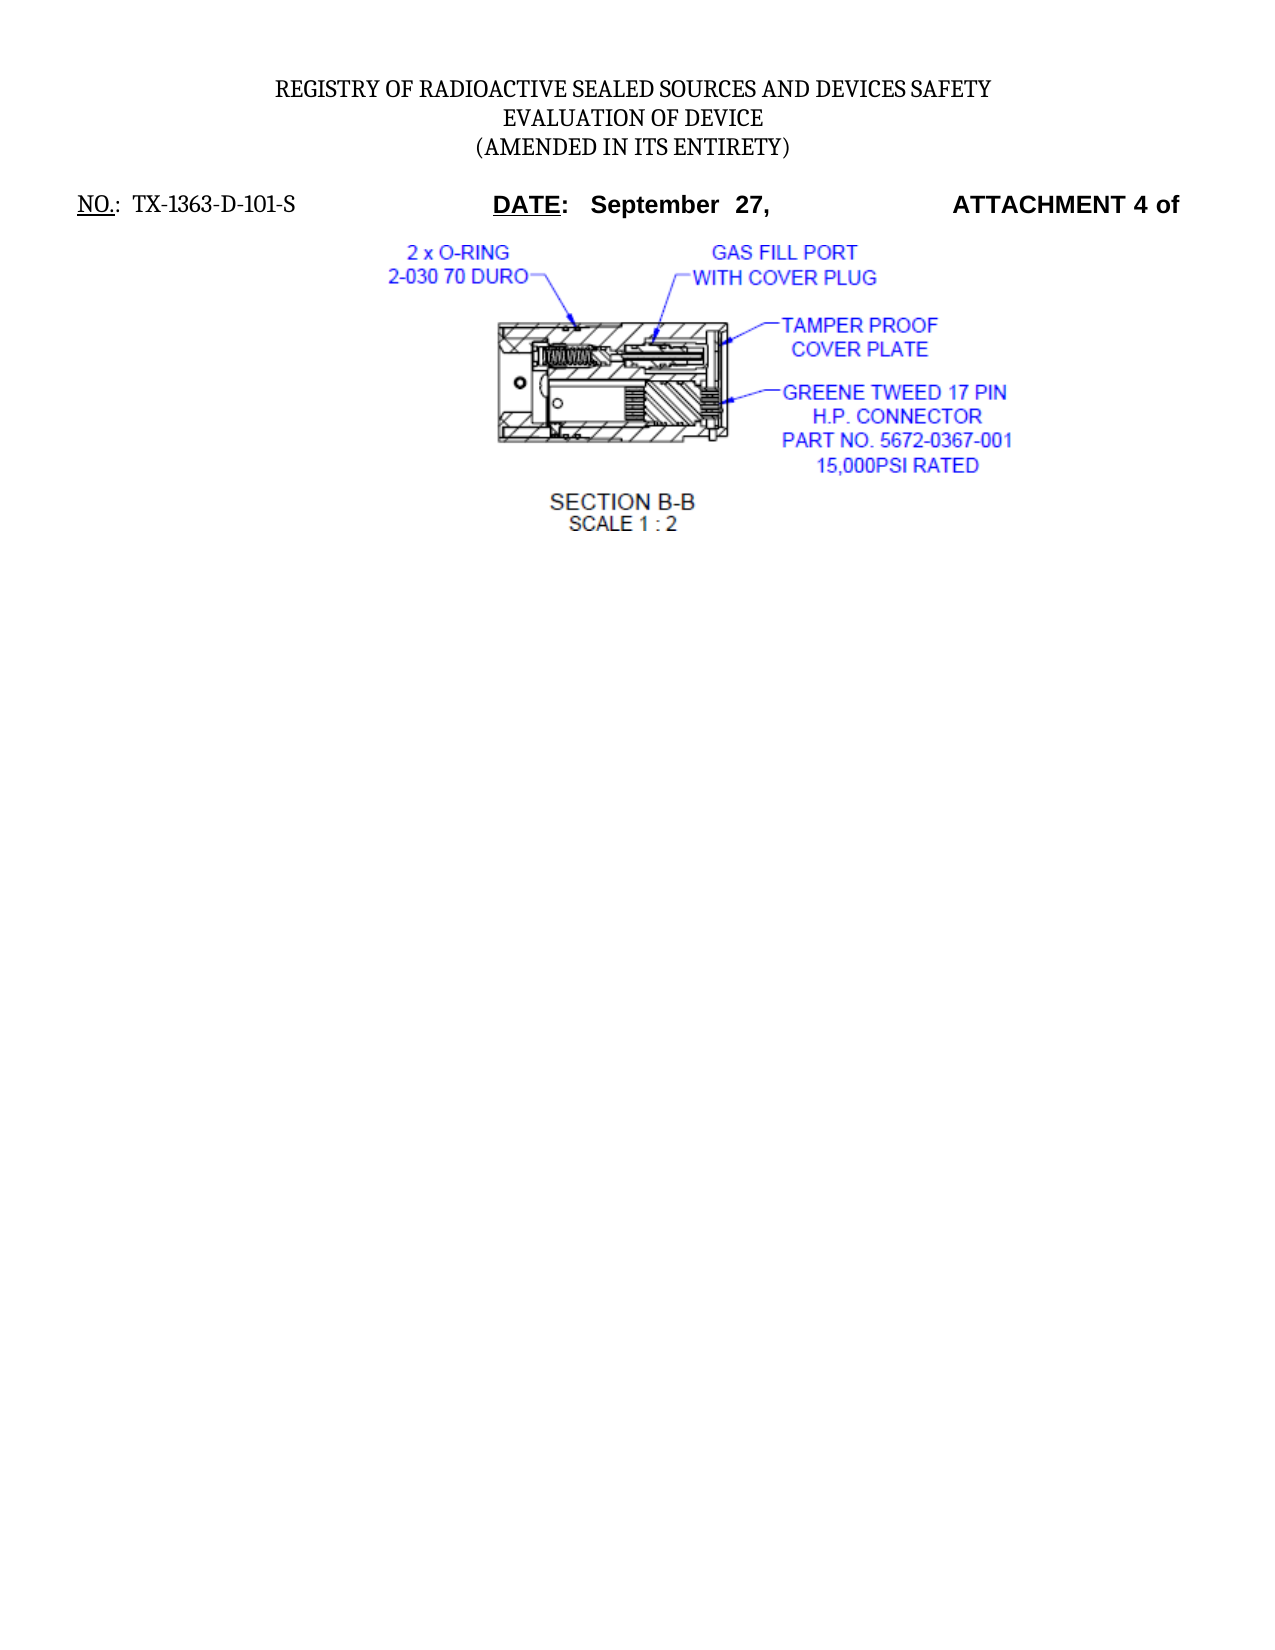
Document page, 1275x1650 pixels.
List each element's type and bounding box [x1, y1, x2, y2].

picture [388, 245, 1012, 531]
